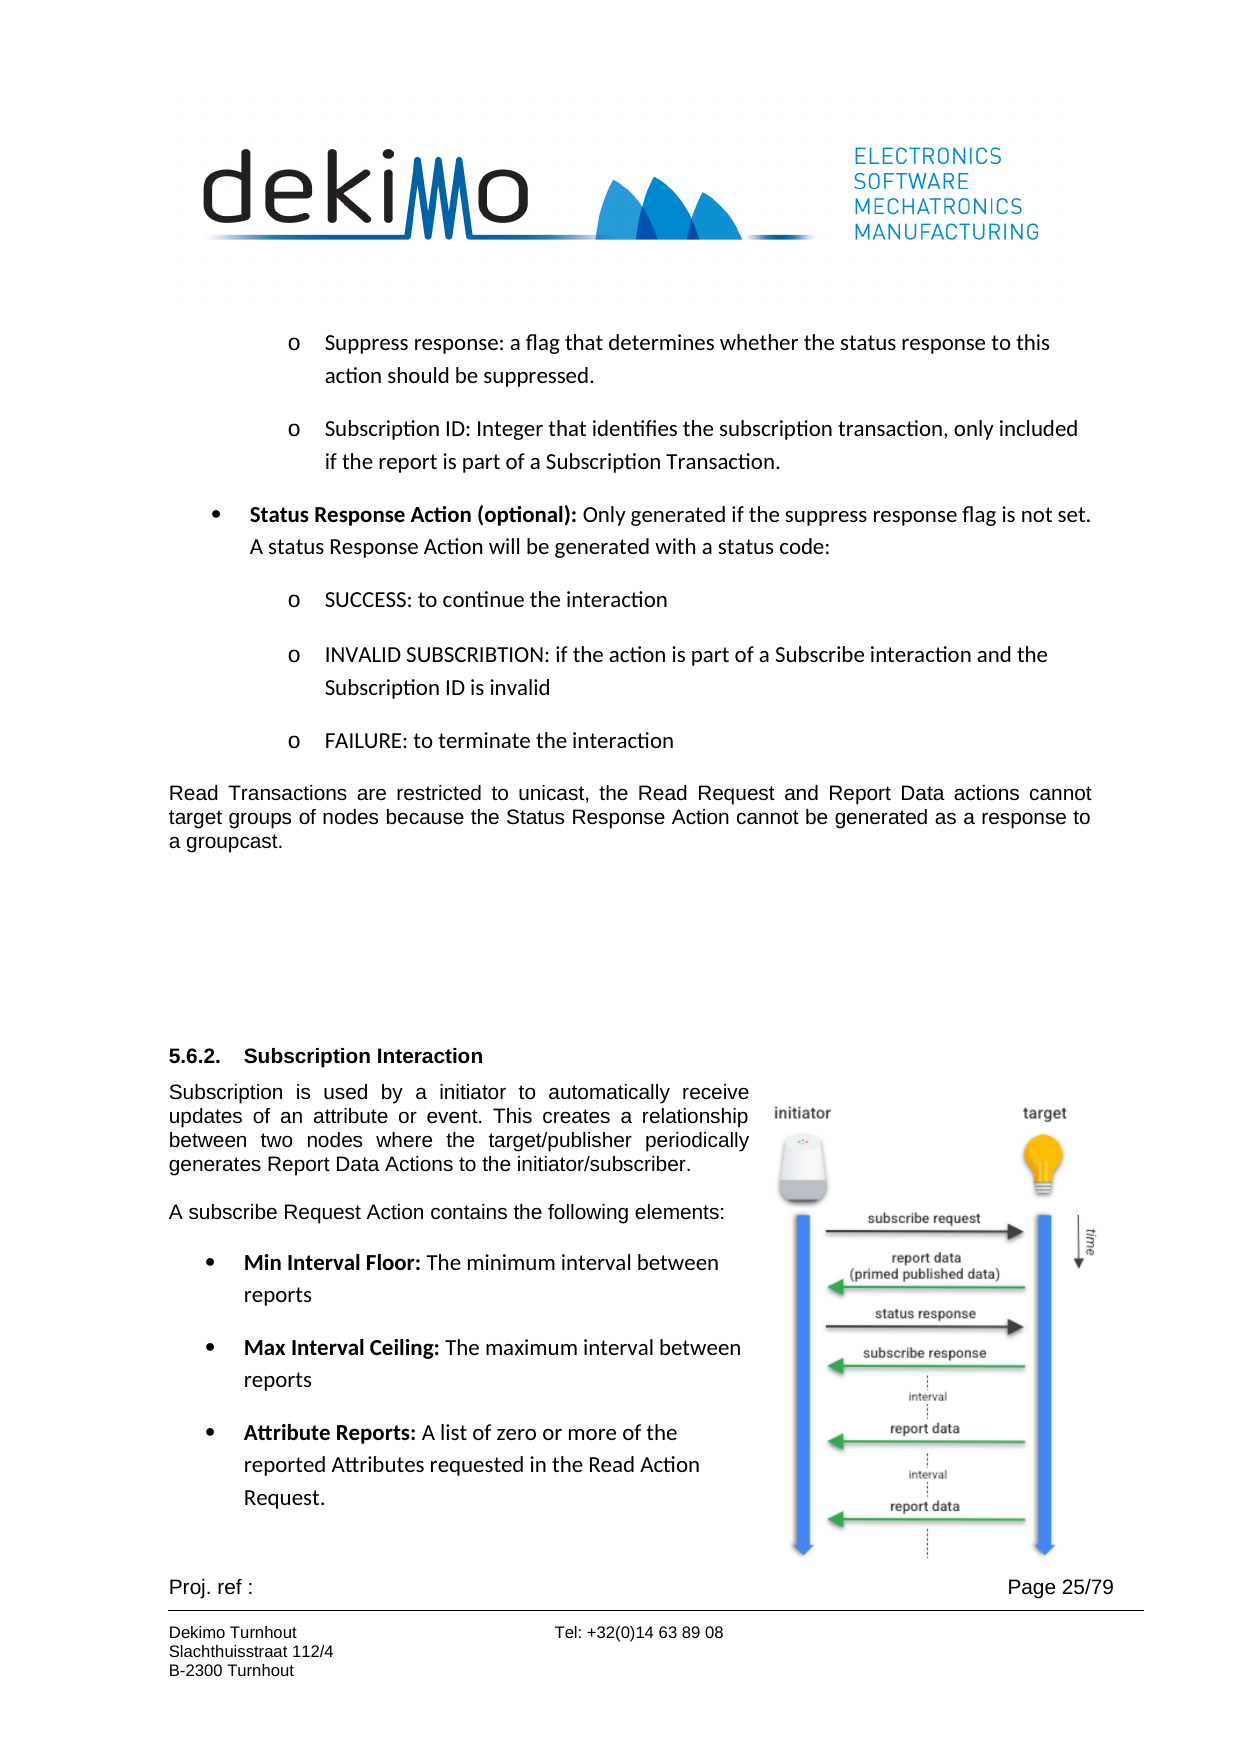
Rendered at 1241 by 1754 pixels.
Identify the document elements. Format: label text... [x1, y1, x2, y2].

list SUCCESS: to continue the interaction [287, 586, 1093, 615]
text Read Transactions are restricted to unicast, the Read Request and Report Data actions cannot target groups of nodes because the Status Response Action cannot be generated as a response to a groupcast. [169, 781, 1093, 852]
picture [768, 1101, 1101, 1568]
list Subscription ID: Integer that identifies the subscription transaction, only included if the report is part of a Subscription Transaction. [287, 414, 1093, 475]
subtitle Subscription Interaction [169, 1044, 1093, 1068]
list Attribute Reports: A list of zero or more of the reported Attributes requested in the Read Action Request. [206, 1418, 768, 1511]
list Suppress response: a flag that determines whether the status response to this action should be suppressed. [287, 328, 1093, 389]
picture [159, 73, 1083, 304]
text Subscription is used by a initiator to automatically receive updates of an attribute or event. This creates a relationship between two nodes where the target/publisher periodically generates Report Data Actions to the initiator/subscriber. [169, 1080, 1093, 1176]
list FAILURE: to terminate the interaction [287, 726, 1093, 755]
list Min Interval Floor: The minimum interval between reports [206, 1248, 768, 1308]
text A subscribe Request Action contains the following elements: [169, 1200, 768, 1224]
list Status Response Action (optional): Only generated if the suppress response flag is not set. A status Response Action will be generated with a status code: [212, 500, 1093, 561]
list Max Interval Ceiling: The maximum interval between reports [206, 1333, 768, 1393]
list INVALID SUBSCRIBTION: if the action is part of a Subscribe interaction and the Subscription ID is invalid [287, 640, 1093, 701]
